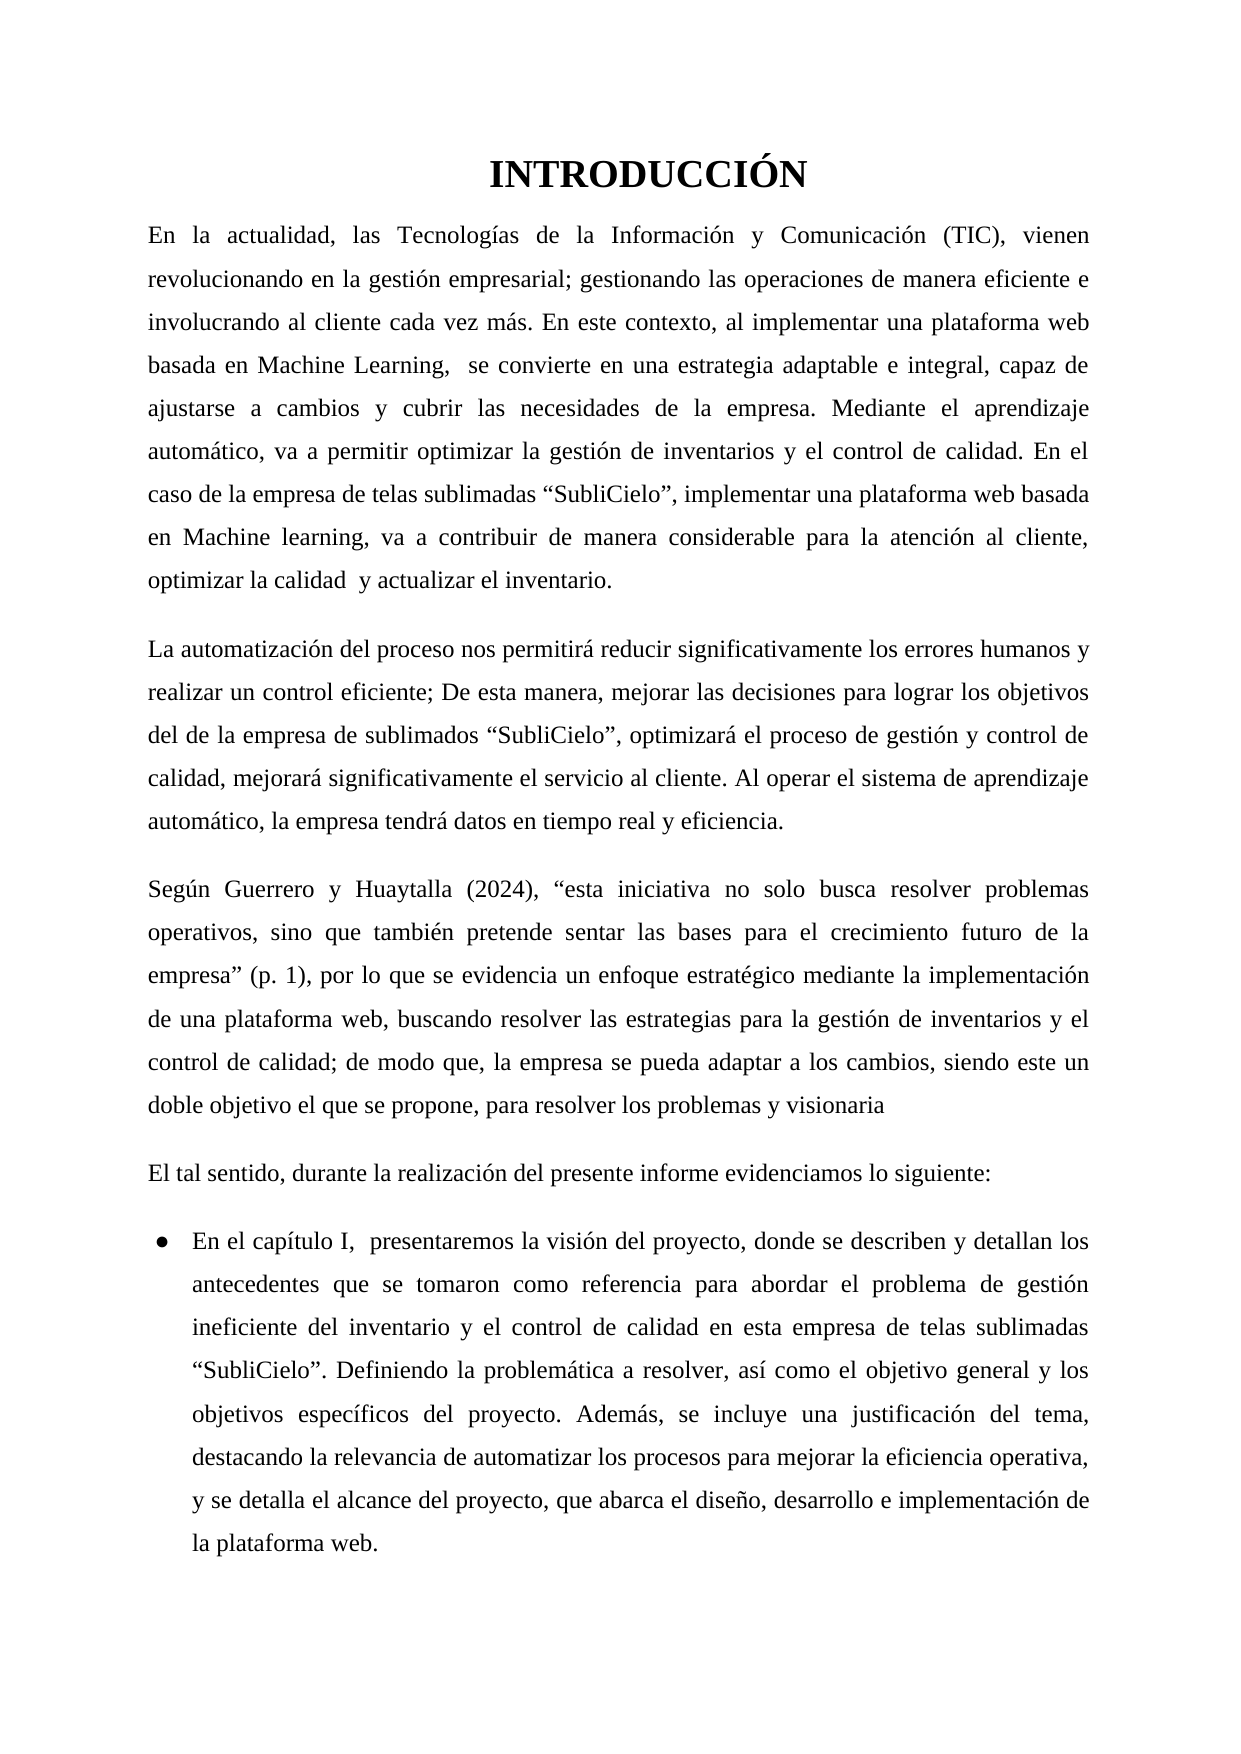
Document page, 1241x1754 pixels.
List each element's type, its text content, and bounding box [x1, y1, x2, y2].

list En el capítulo I, presentaremos la visión del proyecto, donde se describen y detallan los antecedentes que se tomaron como referencia para abordar el problema de gestión ineficiente del inventario y el control de calidad en esta empresa de telas sublimadas “SubliCielo”. Definiendo la problemática a resolver, así como el objetivo general y los objetivos específicos del proyecto. Además, se incluye una justificación del tema, destacando la relevancia de automatizar los procesos para mejorar la eficiencia operativa, y se detalla el alcance del proyecto, que abarca el diseño, desarrollo e implementación de la plataforma web. [154, 1226, 1090, 1557]
subtitle INTRODUCCIÓN [207, 150, 1090, 196]
text El tal sentido, durante la realización del presente informe evidenciamos lo siguiente: [148, 1158, 1090, 1187]
text Según Guerrero y Huaytalla (2024), “esta iniciativa no solo busca resolver problemas operativos, sino que también pretende sentar las bases para el crecimiento futuro de la empresa” (p. 1), por lo que se evidencia un enfoque estratégico mediante la implementación de una plataforma web, buscando resolver las estrategias para la gestión de inventarios y el control de calidad; de modo que, la empresa se pueda adaptar a los cambios, siendo este un doble objetivo el que se propone, para resolver los problemas y visionaria [148, 874, 1090, 1119]
text La automatización del proceso nos permitirá reducir significativamente los errores humanos y realizar un control eficiente; De esta manera, mejorar las decisiones para lograr los objetivos del de la empresa de sublimados “SubliCielo”, optimizará el proceso de gestión y control de calidad, mejorará significativamente el servicio al cliente. Al operar el sistema de aprendizaje automático, la empresa tendrá datos en tiempo real y eficiencia. [148, 634, 1090, 835]
text En la actualidad, las Tecnologías de la Información y Comunicación (TIC), vienen revolucionando en la gestión empresarial; gestionando las operaciones de manera eficiente e involucrando al cliente cada vez más. En este contexto, al implementar una plataforma web basada en Machine Learning, se convierte en una estrategia adaptable e integral, capaz de ajustarse a cambios y cubrir las necesidades de la empresa. Mediante el aprendizaje automático, va a permitir optimizar la gestión de inventarios y el control de calidad. En el caso de la empresa de telas sublimadas “SubliCielo”, implementar una plataforma web basada en Machine learning, va a contribuir de manera considerable para la atención al cliente, optimizar la calidad y actualizar el inventario. [148, 221, 1090, 594]
